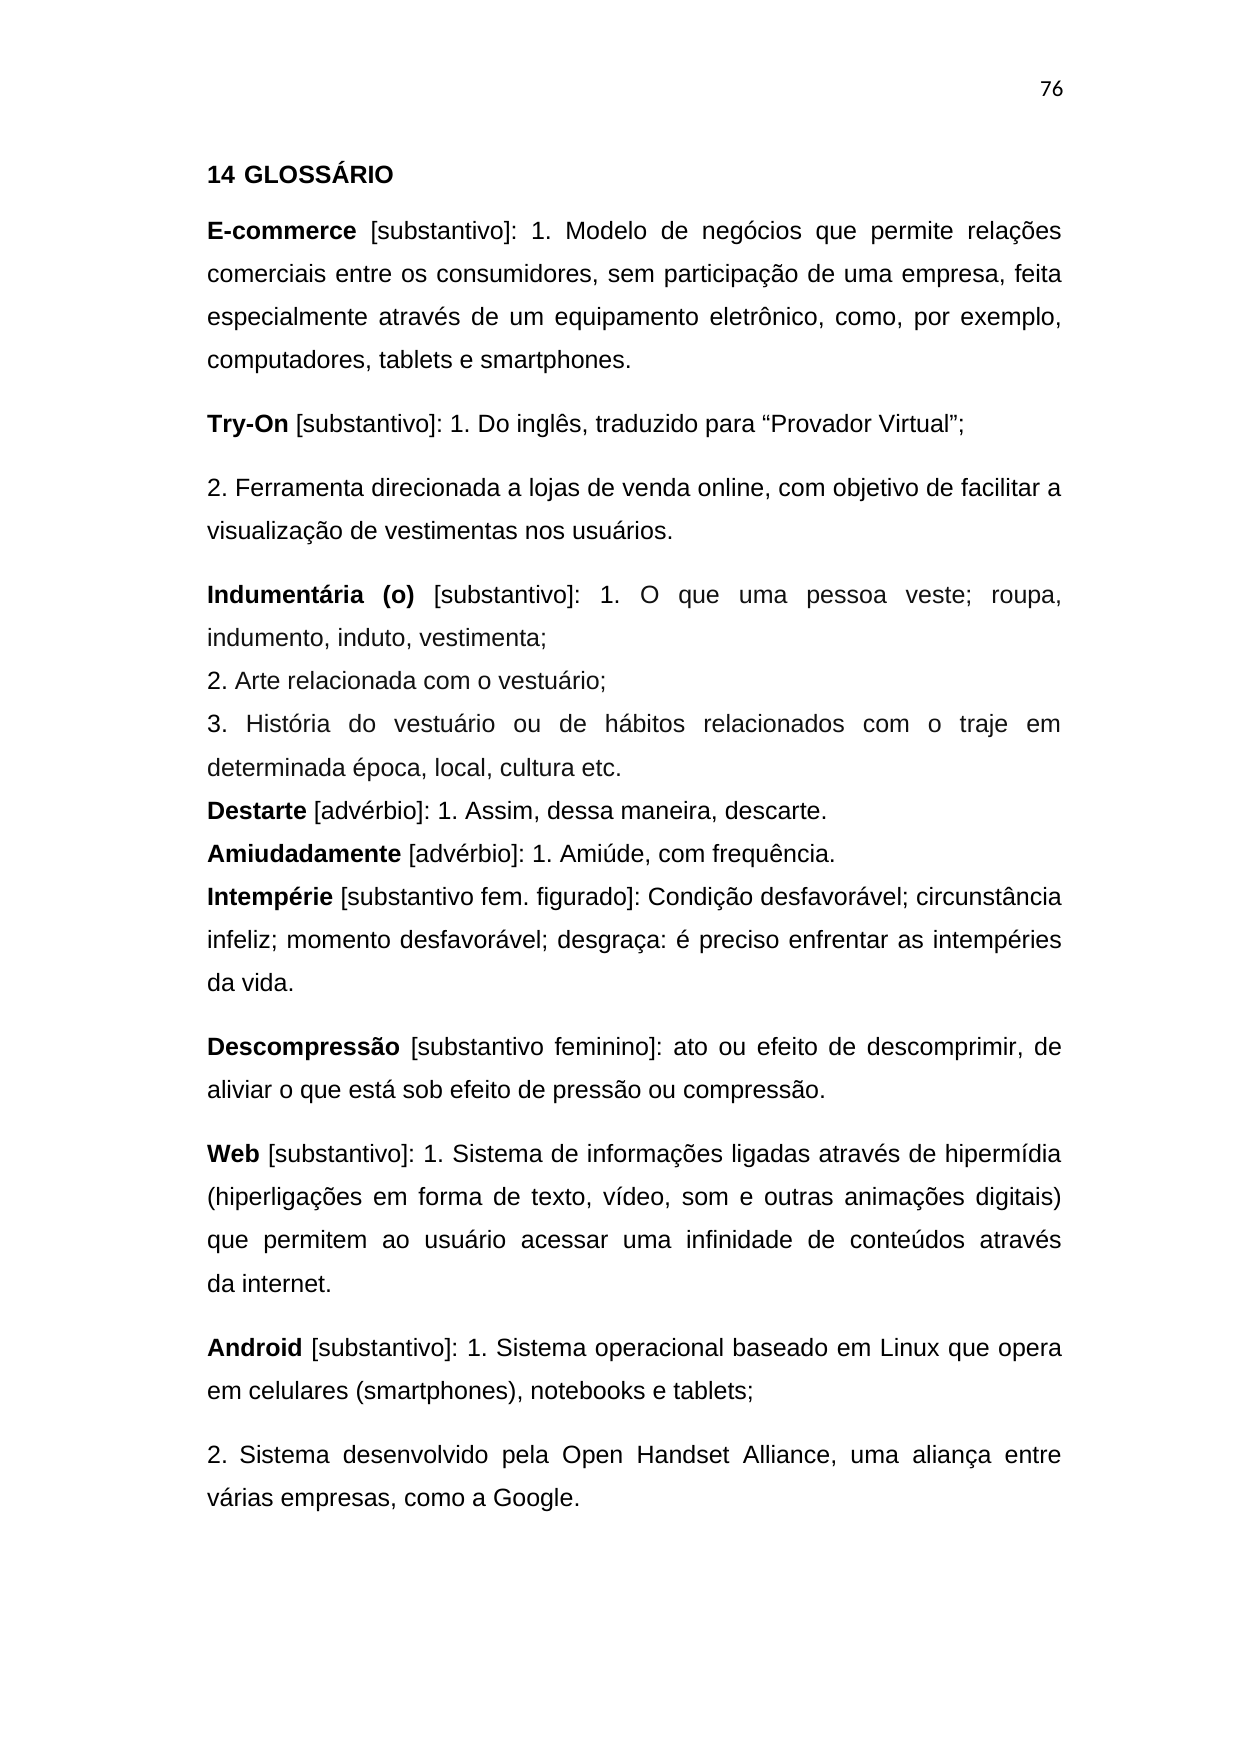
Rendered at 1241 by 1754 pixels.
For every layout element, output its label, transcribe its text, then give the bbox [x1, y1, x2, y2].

text Web [substantivo]: 1. Sistema de informações ligadas através de hipermídia (hiperligações em forma de texto, vídeo, som e outras animações digitais) que permitem ao usuário acessar uma infinidade de conteúdos através da internet. [207, 1139, 1063, 1297]
text 2. Ferramenta direcionada a lojas de venda online, com objetivo de facilitar a visualização de vestimentas nos usuários. [207, 473, 1063, 545]
text Destarte [advérbio]: 1. Assim, dessa maneira, descarte. [207, 796, 1063, 824]
text 2. Arte relacionada com o vestuário; [207, 666, 1063, 695]
text Intempérie [substantivo fem. figurado]: Condição desfavorável; circunstância infeliz; momento desfavorável; desgraça: é preciso enfrentar as intempéries da vida. [207, 882, 1063, 997]
text E-commerce [substantivo]: 1. Modelo de negócios que permite relações comerciais entre os consumidores, sem participação de uma empresa, feita especialmente através de um equipamento eletrônico, como, por exemplo, computadores, tablets e smartphones. [207, 216, 1063, 374]
text Indumentária (o) [substantivo]: 1. O que uma pessoa veste; roupa, indumento, induto, vestimenta; [207, 580, 1063, 652]
text 2. Sistema desenvolvido pela Open Handset Alliance, uma aliança entre várias empresas, como a Google. [207, 1440, 1063, 1512]
subtitle GLOSSÁRIO [207, 160, 1063, 189]
text Try-On [substantivo]: 1. Do inglês, traduzido para “Provador Virtual”; [207, 409, 1063, 438]
text Descompressão [substantivo feminino]: ato ou efeito de descomprimir, de aliviar o que está sob efeito de pressão ou compressão. [207, 1032, 1063, 1104]
text Android [substantivo]: 1. Sistema operacional baseado em Linux que opera em celulares (smartphones), notebooks e tablets; [207, 1333, 1063, 1404]
text 3. História do vestuário ou de hábitos relacionados com o traje em determinada época, local, cultura etc. [207, 709, 1063, 781]
text Amiudadamente [advérbio]: 1. Amiúde, com frequência. [207, 839, 1063, 868]
